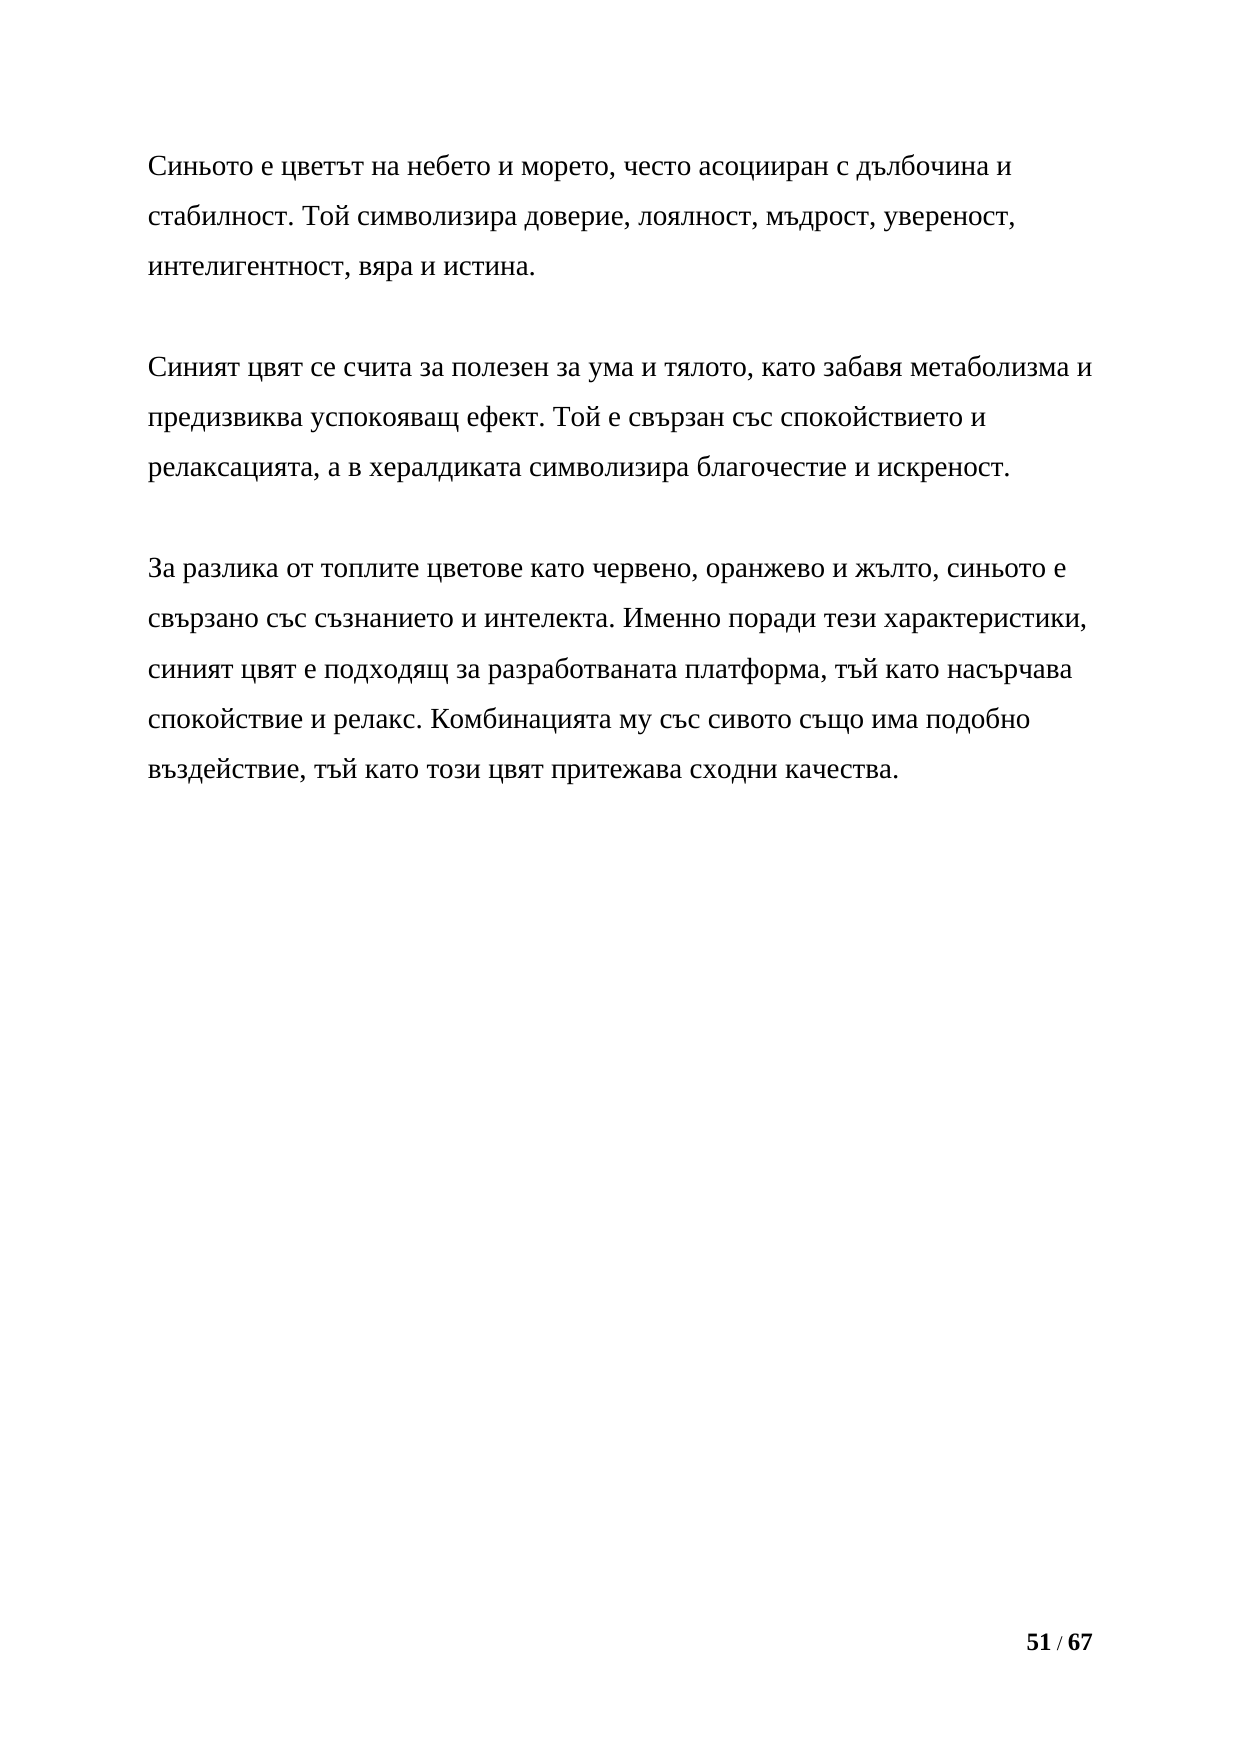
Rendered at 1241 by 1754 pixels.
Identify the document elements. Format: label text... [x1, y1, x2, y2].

text За разлика от топлите цветове като червено, оранжево и жълто, синьото е свързано със съзнанието и интелекта. Именно поради тези характеристики, синият цвят е подходящ за разработваната платформа, тъй като насърчава спокойствие и релакс. Комбинацията му със сивото също има подобно въздействие, тъй като този цвят притежава сходни качества. [148, 550, 1093, 785]
text Синьото е цветът на небето и морето, често асоцииран с дълбочина и стабилност. Той символизира доверие, лоялност, мъдрост, увереност, интелигентност, вяра и истина. [148, 148, 1093, 282]
text Синият цвят се счита за полезен за ума и тялото, като забавя метаболизма и предизвиква успокояващ ефект. Той е свързан със спокойствието и релаксацията, а в хералдиката символизира благочестие и искреност. [148, 349, 1093, 483]
